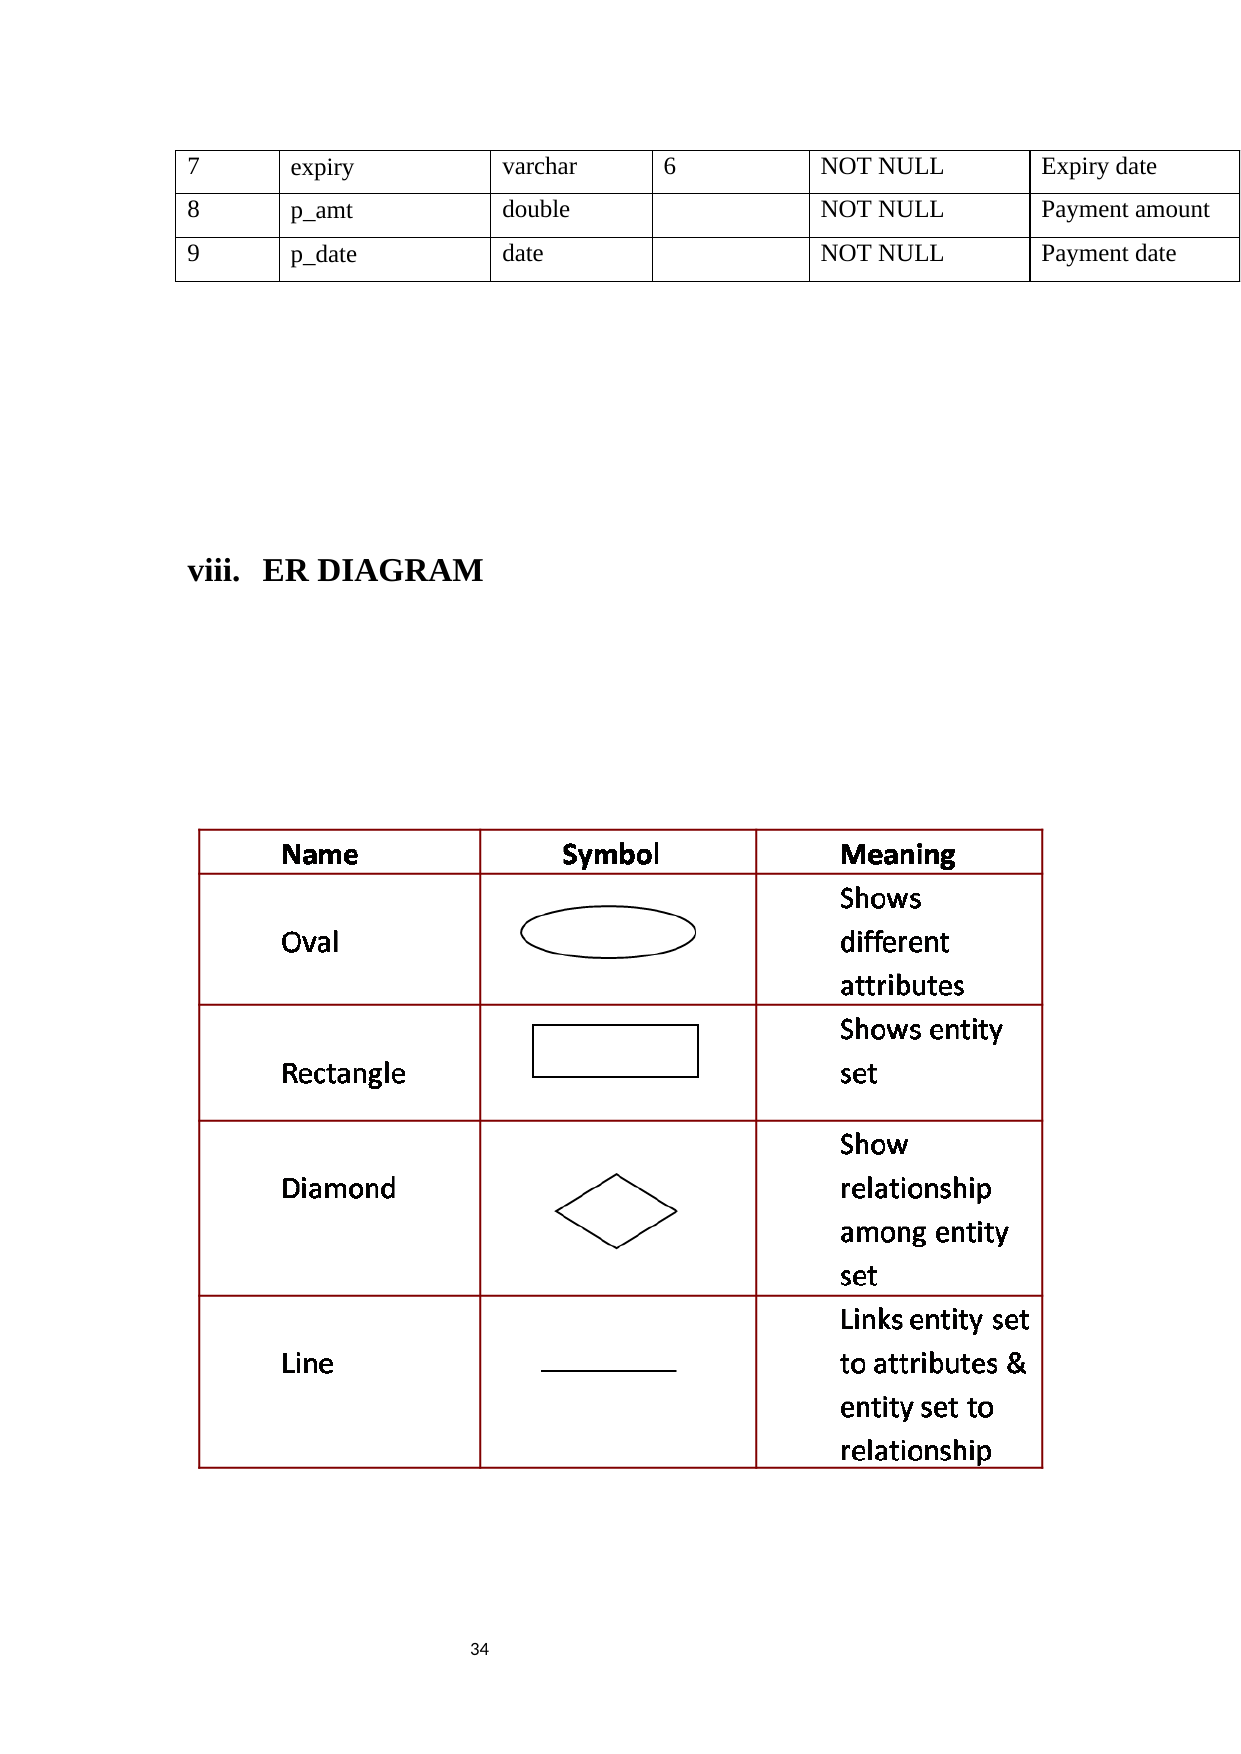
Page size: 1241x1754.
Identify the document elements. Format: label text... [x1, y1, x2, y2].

table_cell Payment date [1031, 238, 1239, 281]
table_cell Payment amount [1031, 194, 1239, 237]
table_cell 7 [176, 151, 279, 193]
table_cell double [491, 194, 652, 237]
table_cell 9 [176, 238, 279, 281]
table_cell Expiry date [1031, 151, 1239, 193]
picture [187, 818, 1053, 1479]
list ER DIAGRAM [187, 551, 1008, 589]
table_cell NOT NULL [810, 194, 1029, 237]
table_cell 6 [653, 151, 809, 193]
table_cell varchar [491, 151, 652, 193]
table_cell [653, 194, 809, 237]
table_cell p_amt [280, 194, 490, 237]
table_cell date [491, 238, 652, 281]
table_cell NOT NULL [810, 238, 1029, 281]
table_cell expiry [280, 151, 490, 193]
table_cell [653, 238, 809, 281]
table_cell p_date [280, 238, 490, 281]
table_cell NOT NULL [810, 151, 1029, 193]
table_cell 8 [176, 194, 279, 237]
